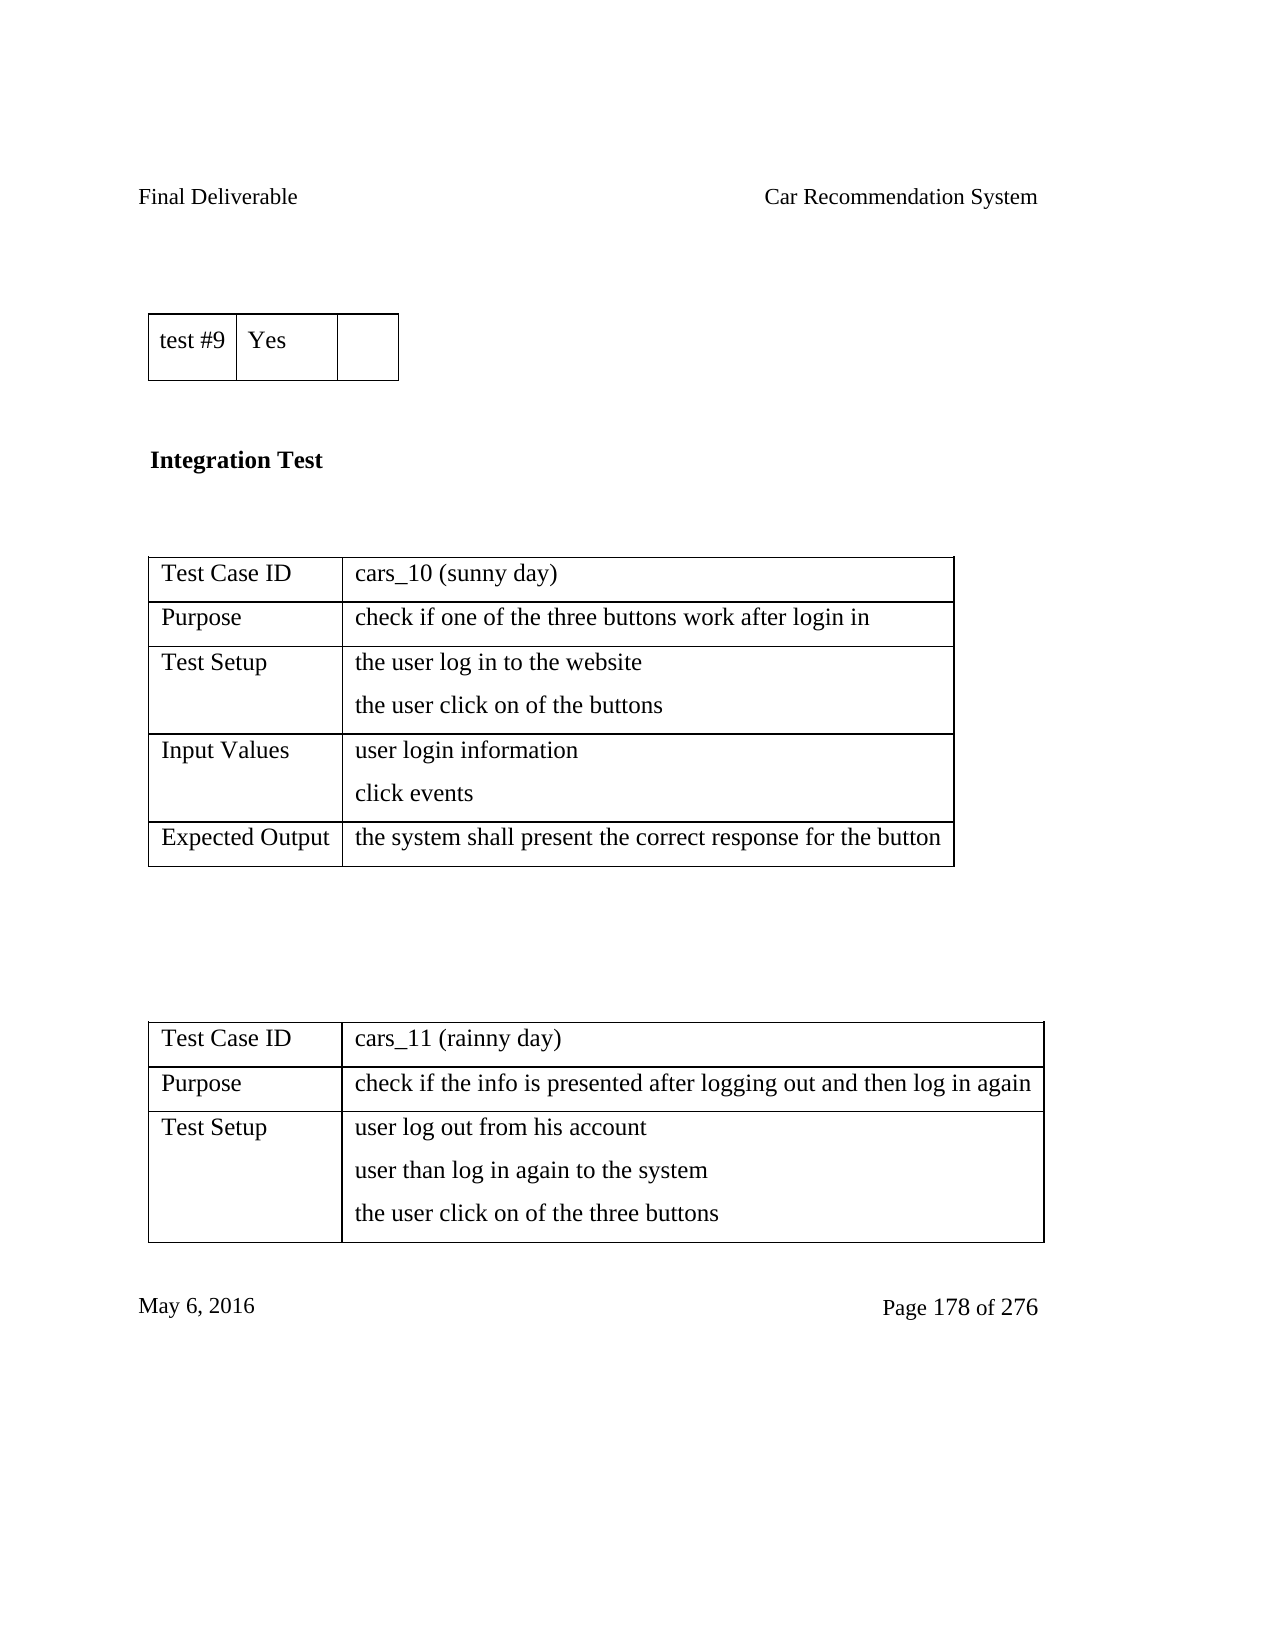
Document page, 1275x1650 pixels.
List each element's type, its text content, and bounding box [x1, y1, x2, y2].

table_header cars_11 (rainny day) [343, 1023, 1043, 1066]
table_cell the system shall present the correct response for the button [343, 823, 953, 866]
table_cell user login information click events [343, 735, 953, 821]
table_cell the user log in to the website the user click on of the buttons [343, 647, 953, 733]
table_header Test Case ID [149, 1023, 341, 1066]
table_cell [338, 315, 398, 379]
table_cell Purpose [149, 1068, 341, 1111]
table_cell Test Setup [149, 1112, 341, 1241]
table_cell user log out from his account user than log in again to the system the user click on of the three buttons [343, 1112, 1043, 1241]
table_cell Test Setup [149, 647, 342, 733]
table_cell check if one of the three buttons work after login in [343, 603, 953, 646]
table_cell test #9 [149, 315, 236, 379]
subtitle Integration Test [150, 445, 1125, 474]
table_cell Yes [237, 315, 337, 379]
table_cell Purpose [149, 603, 342, 646]
table_cell check if the info is presented after logging out and then log in again [343, 1068, 1043, 1111]
table_header Test Case ID [149, 558, 342, 601]
table_cell Input Values [149, 735, 342, 821]
table_cell Expected Output [149, 823, 342, 866]
table_header cars_10 (sunny day) [343, 558, 953, 601]
